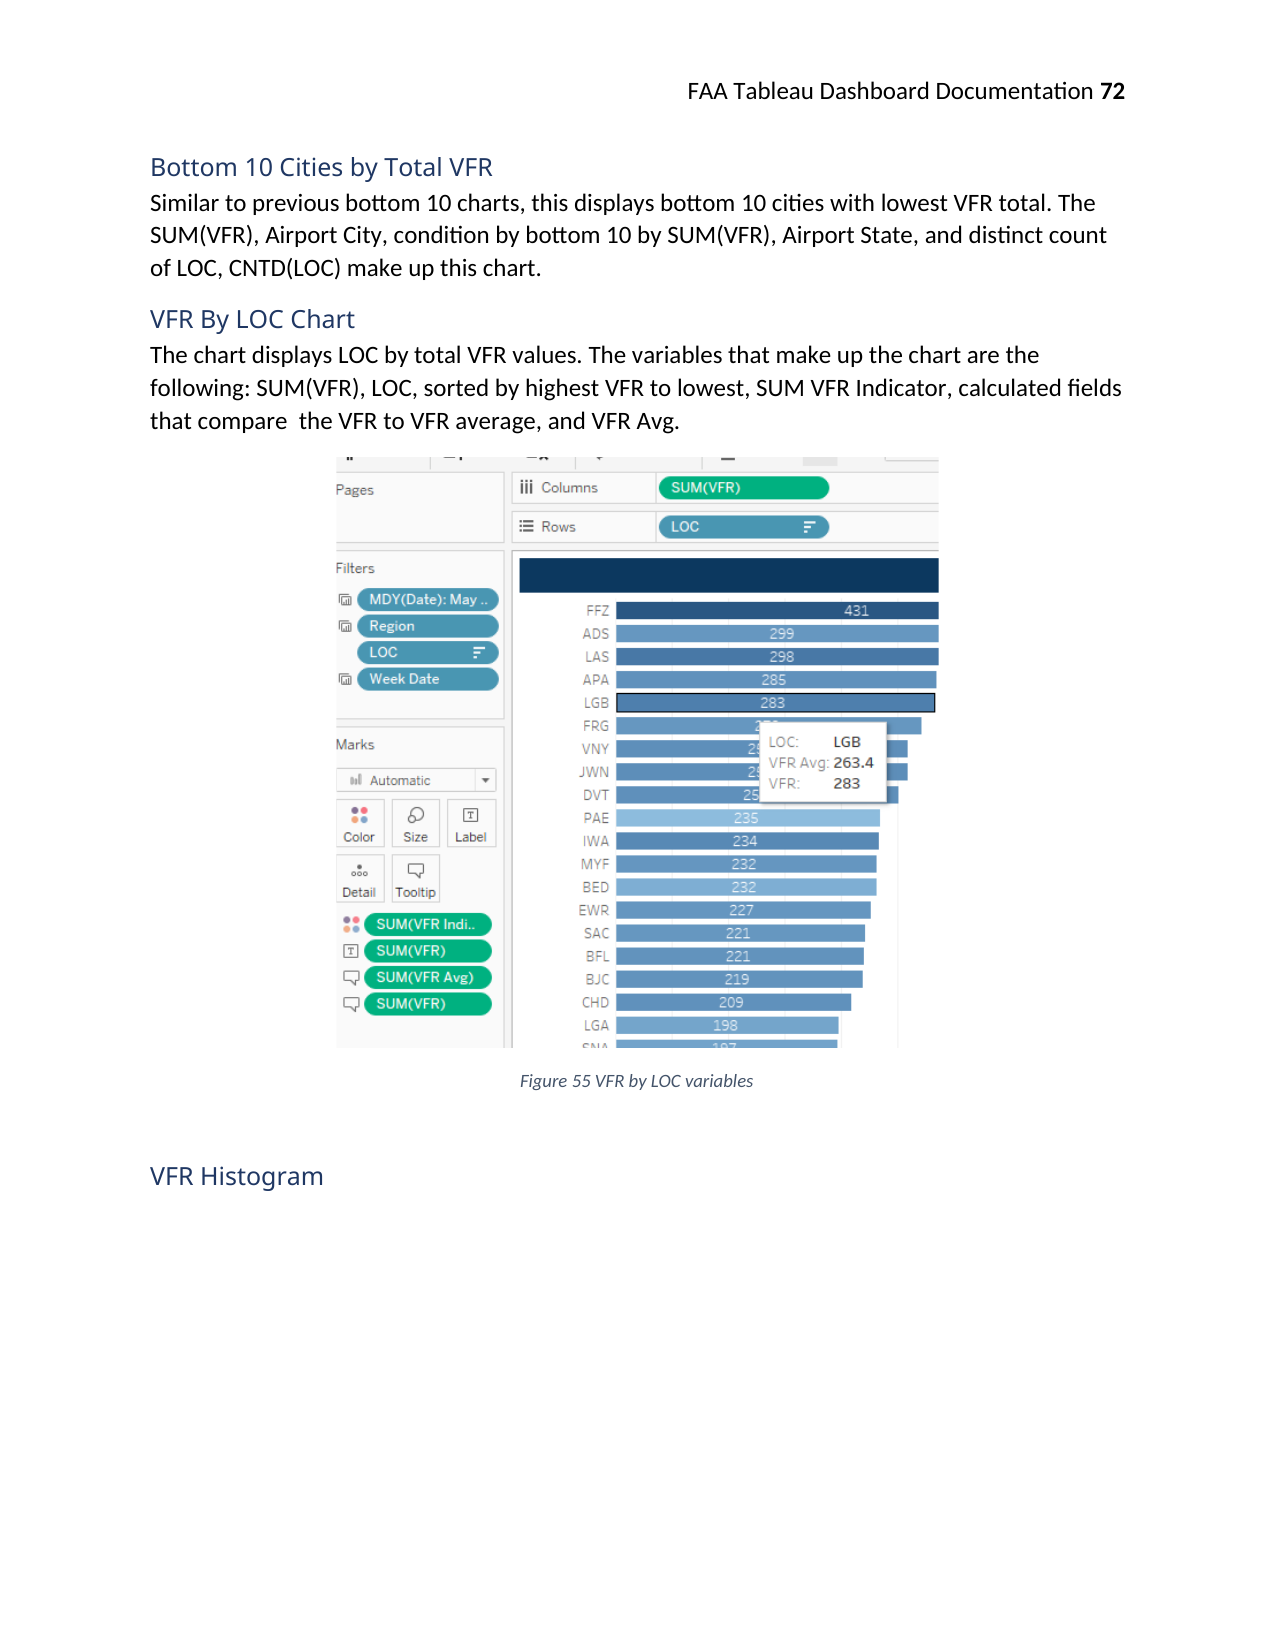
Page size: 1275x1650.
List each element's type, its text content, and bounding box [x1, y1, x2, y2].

picture [336, 457, 939, 1048]
subtitle VFR By LOC Chart [150, 302, 1125, 336]
subtitle Bottom 10 Cities by Total VFR [150, 150, 1125, 184]
text Similar to previous bottom 10 charts, this displays bottom 10 cities with lowest VFR total. The SUM(VFR), Airport City, condition by bottom 10 by SUM(VFR), Airport State, and distinct count of LOC, CNTD(LOC) make up this chart. [150, 187, 1125, 283]
text The chart displays LOC by total VFR values. The variables that make up the chart are the following: SUM(VFR), LOC, sorted by highest VFR to lowest, SUM VFR Indicator, calculated fields that compare the VFR to VFR average, and VFR Avg. [150, 339, 1125, 435]
subtitle VFR Histogram [150, 1158, 1125, 1193]
